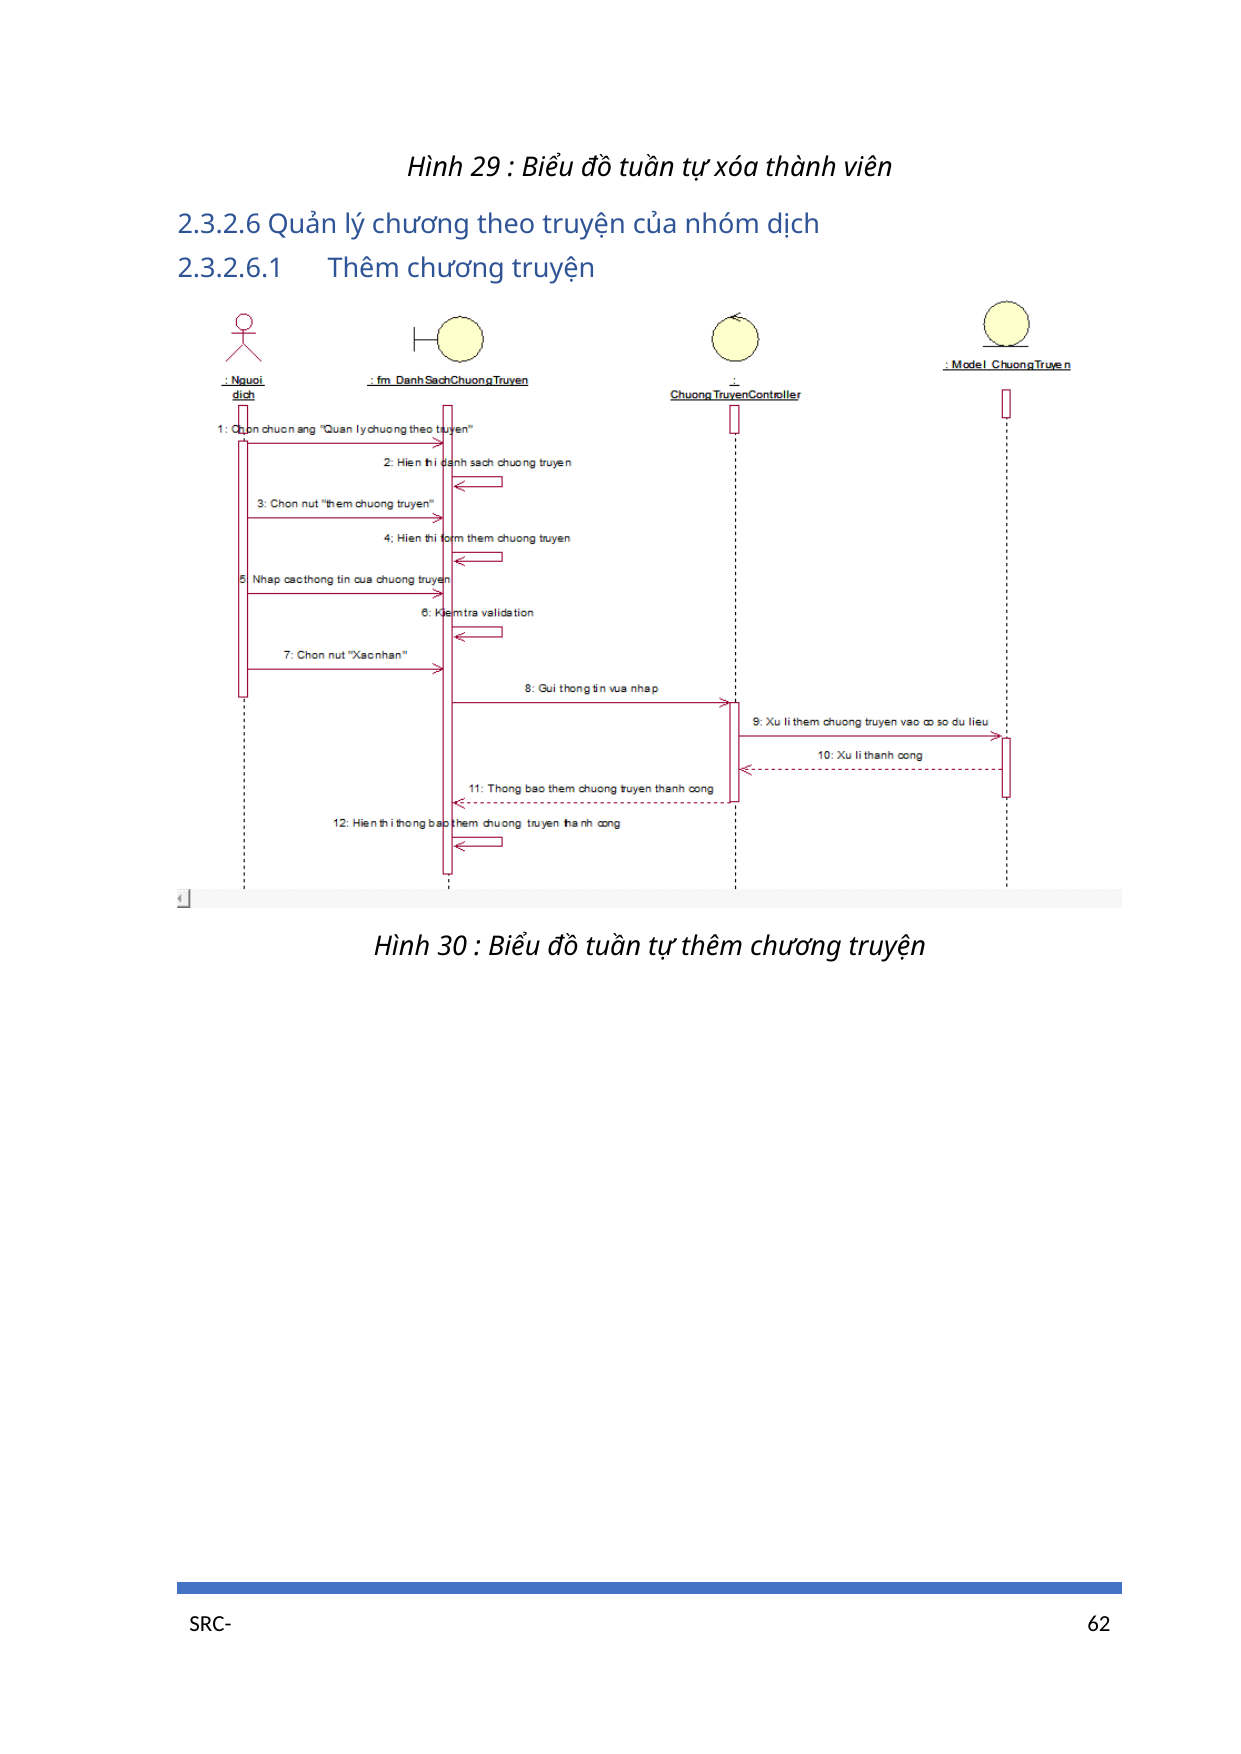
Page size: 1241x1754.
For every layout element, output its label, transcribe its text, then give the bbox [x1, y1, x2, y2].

subtitle Thêm chương truyện [177, 248, 1122, 285]
text Hình 30 : Biểu đồ tuần tự thêm chương truyện [177, 926, 1122, 963]
subtitle Quản lý chương theo truyện của nhóm dịch [177, 204, 1122, 241]
text Hình 29 : Biểu đồ tuần tự xóa thành viên [177, 148, 1122, 184]
picture [177, 287, 1123, 908]
